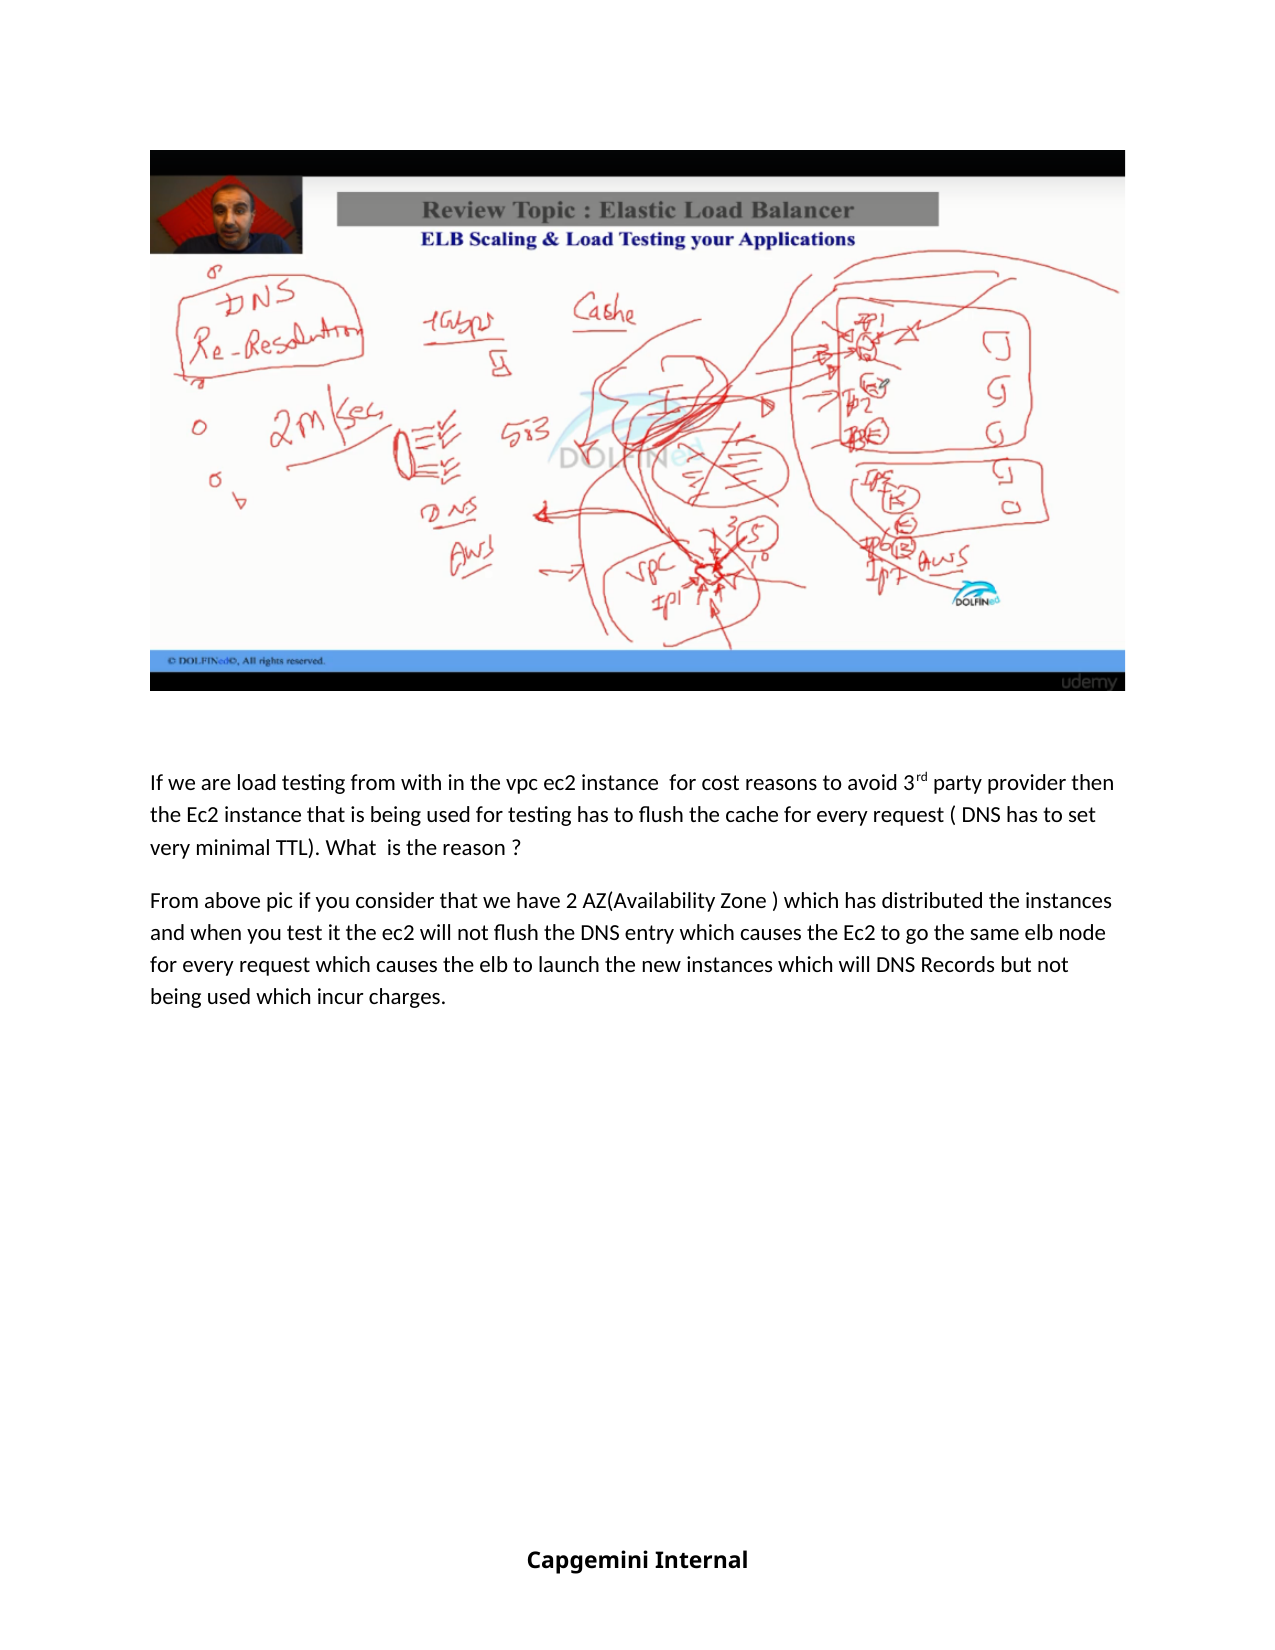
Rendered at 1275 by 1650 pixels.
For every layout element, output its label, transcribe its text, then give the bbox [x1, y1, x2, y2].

picture [150, 150, 1125, 691]
text From above pic if you consider that we have 2 AZ(Availability Zone ) which has distributed the instances and when you test it the ec2 will not flush the DNS entry which causes the Ec2 to go the same elb node for every request which causes the elb to launch the new instances which will DNS Records but not being used which incur charges. [150, 886, 1125, 1010]
text If we are load testing from with in the vpc ec2 instance for cost reasons to avoid 3rd party provider then the Ec2 instance that is being used for testing has to flush the cache for every request ( DNS has to set very minimal TTL). What is the reason ? [150, 768, 1125, 861]
